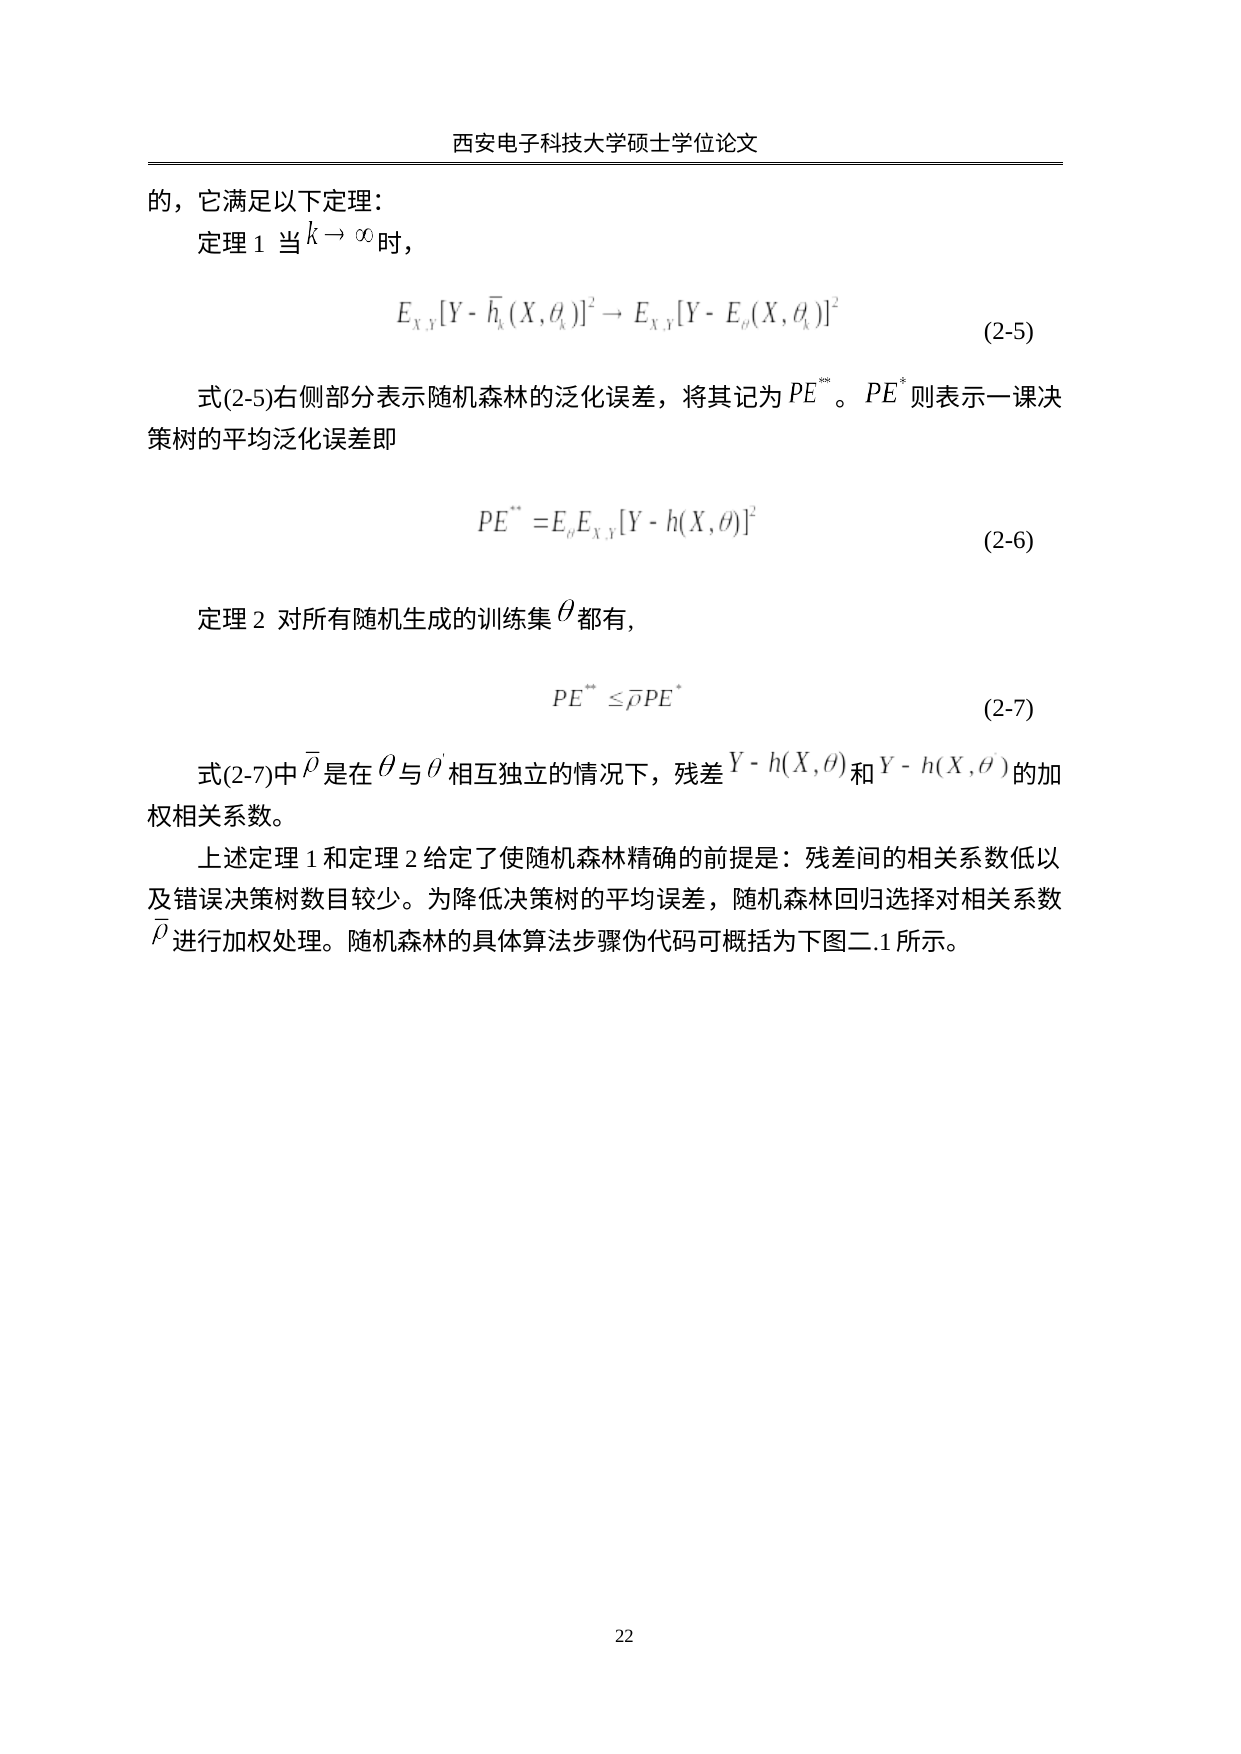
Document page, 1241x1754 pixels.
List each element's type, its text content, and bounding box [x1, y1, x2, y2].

text 式(2-5)右侧部分表示随机森林的泛化误差，将其记为。则表示一课决策树的平均泛化误差即 [148, 373, 1063, 457]
text 定理1 当时， [148, 219, 1063, 261]
text 式(2-7)中是在与相互独立的情况下，残差和的加权相关系数。 [148, 751, 1063, 834]
text 上述定理1和定理2给定了使随机森林精确的前提是：残差间的相关系数低以及错误决策树数目较少。为降低决策树的平均误差，随机森林回归选择对相关系数进行加权处理。随机森林的具体算法步骤伪代码可概括为下图2.14所示。 [148, 834, 1063, 959]
text 定理2 对所有随机生成的训练集都有, [148, 596, 1063, 637]
text 随机森林的回归预测结果是棵决策树的预测结果进行求均而得到的，它满足以下定理： [148, 177, 1063, 219]
text (2-6) [148, 498, 1063, 554]
text (2-5) [148, 289, 1063, 345]
text (2-7) [148, 679, 1063, 722]
